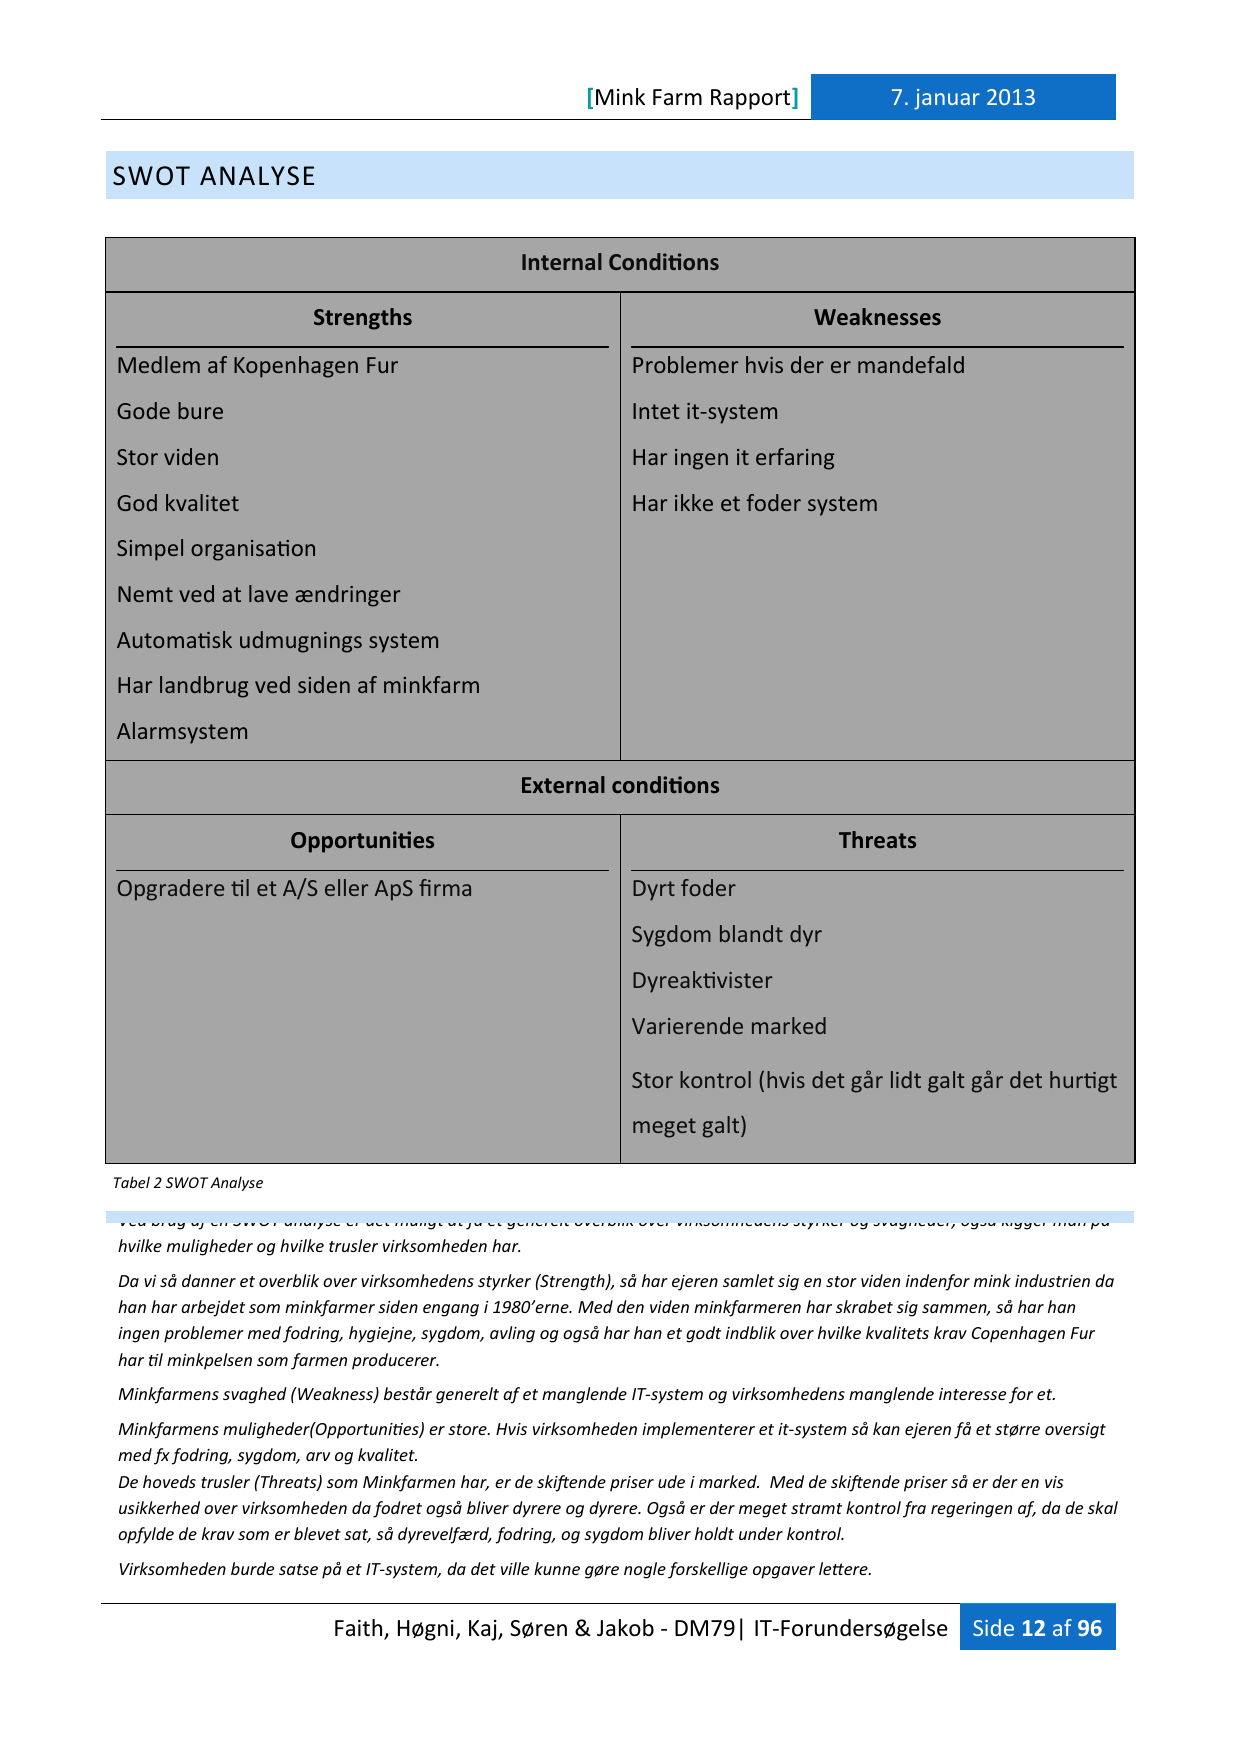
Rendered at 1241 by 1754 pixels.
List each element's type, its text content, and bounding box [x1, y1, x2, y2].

table_cell Weaknesses Problemer hvis der er mandefald Intet it-system Har ingen it erfaring Har ikke et foder system [621, 293, 1134, 760]
table_cell Opportunities Opgradere til et A/S eller ApS firma [106, 815, 620, 1163]
subtitle SWOT Analyse [113, 157, 1128, 193]
table_cell External conditions [106, 761, 1134, 814]
text Tabel 2 SWOT Analyse [112, 1172, 1128, 1192]
table_header Internal Conditions [106, 238, 1134, 291]
table_cell Strengths Medlem af Kopenhagen Fur Gode bure Stor viden God kvalitet Simpel organisation Nemt ved at lave ændringer Automatisk udmugnings system Har landbrug ved siden af minkfarm Alarmsystem [106, 293, 620, 760]
table_cell Threats Dyrt foder Sygdom blandt dyr Dyreaktivister Varierende marked Stor kontrol (hvis det går lidt galt går det hurtigt meget galt) [621, 815, 1134, 1163]
